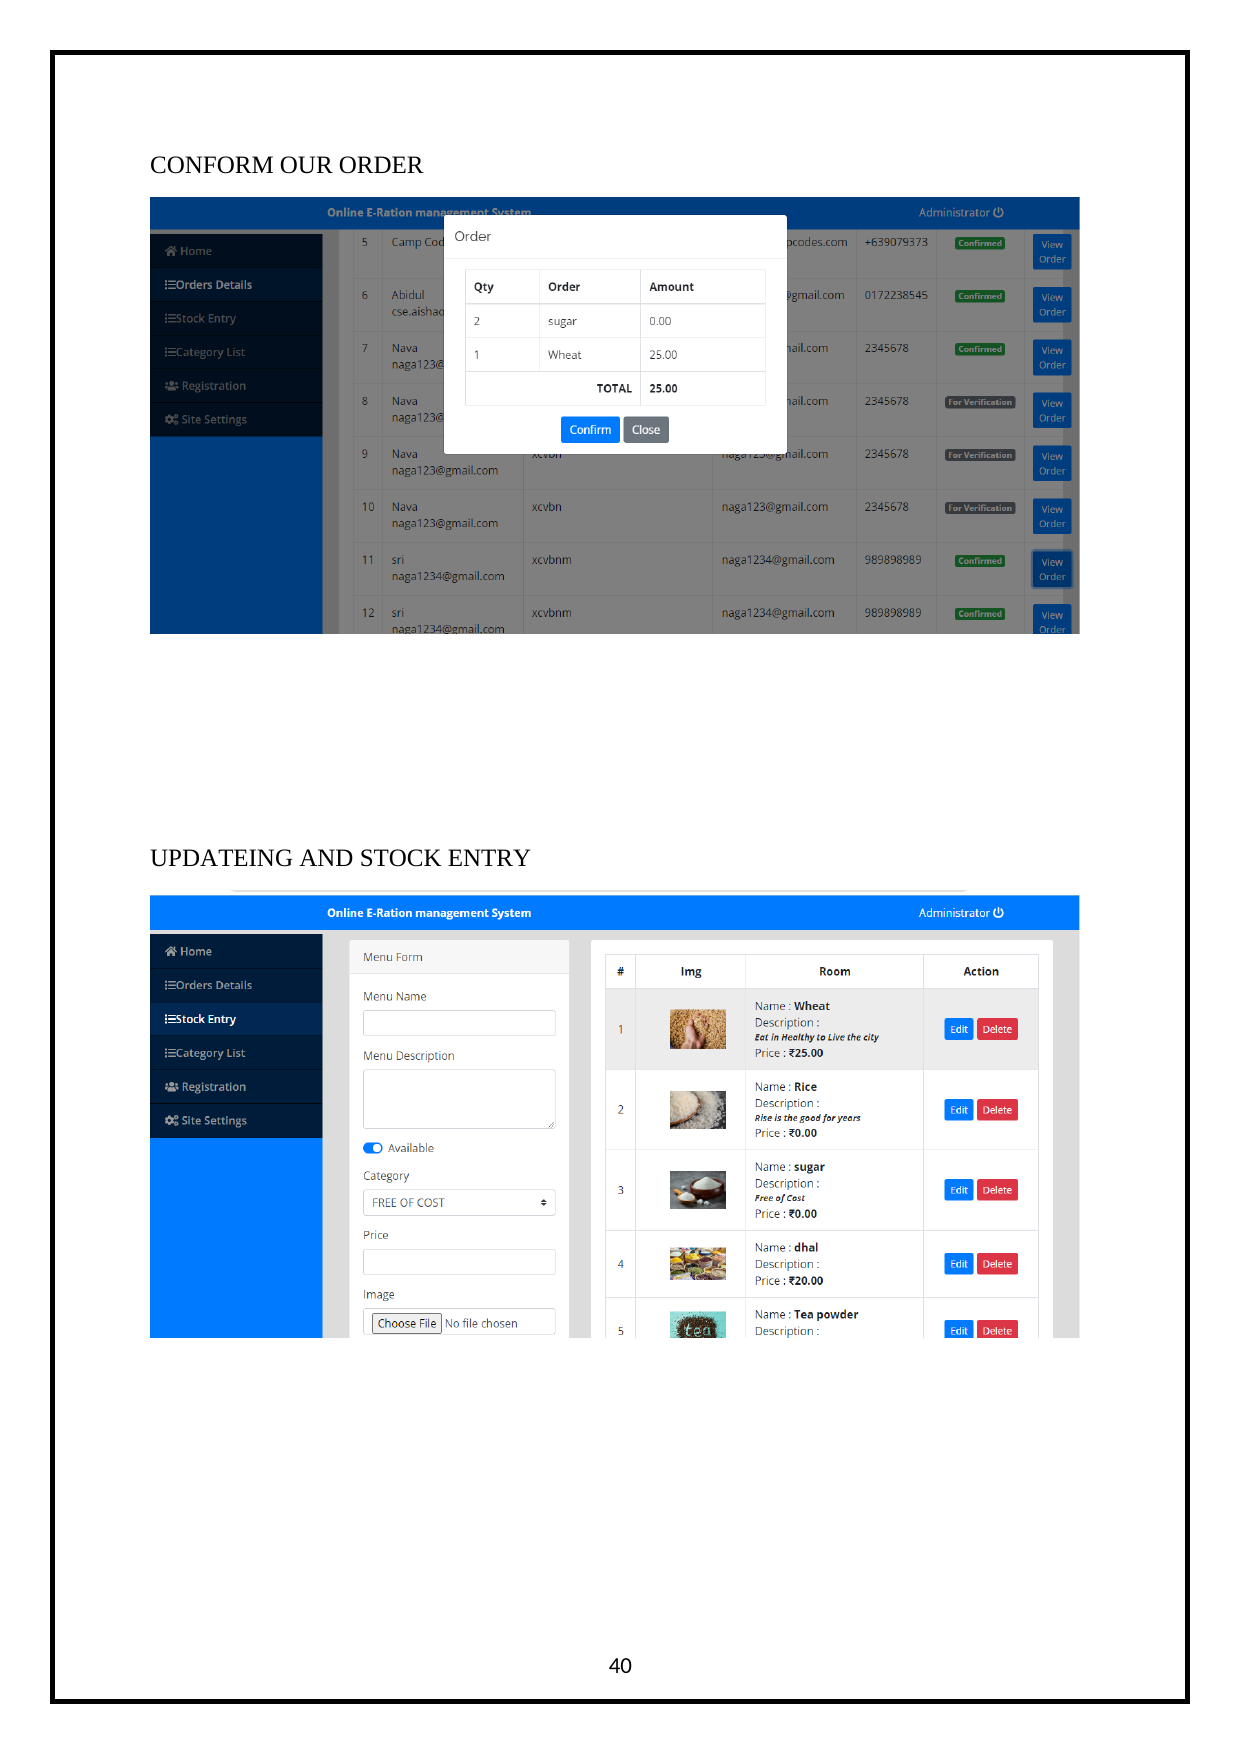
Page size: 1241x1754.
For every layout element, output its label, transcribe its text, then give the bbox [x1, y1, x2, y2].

picture [150, 890, 1080, 1338]
picture [150, 197, 1080, 634]
text CONFORM OUR ORDER [150, 150, 1090, 179]
text UPDATEING AND STOCK ENTRY [150, 843, 1090, 872]
